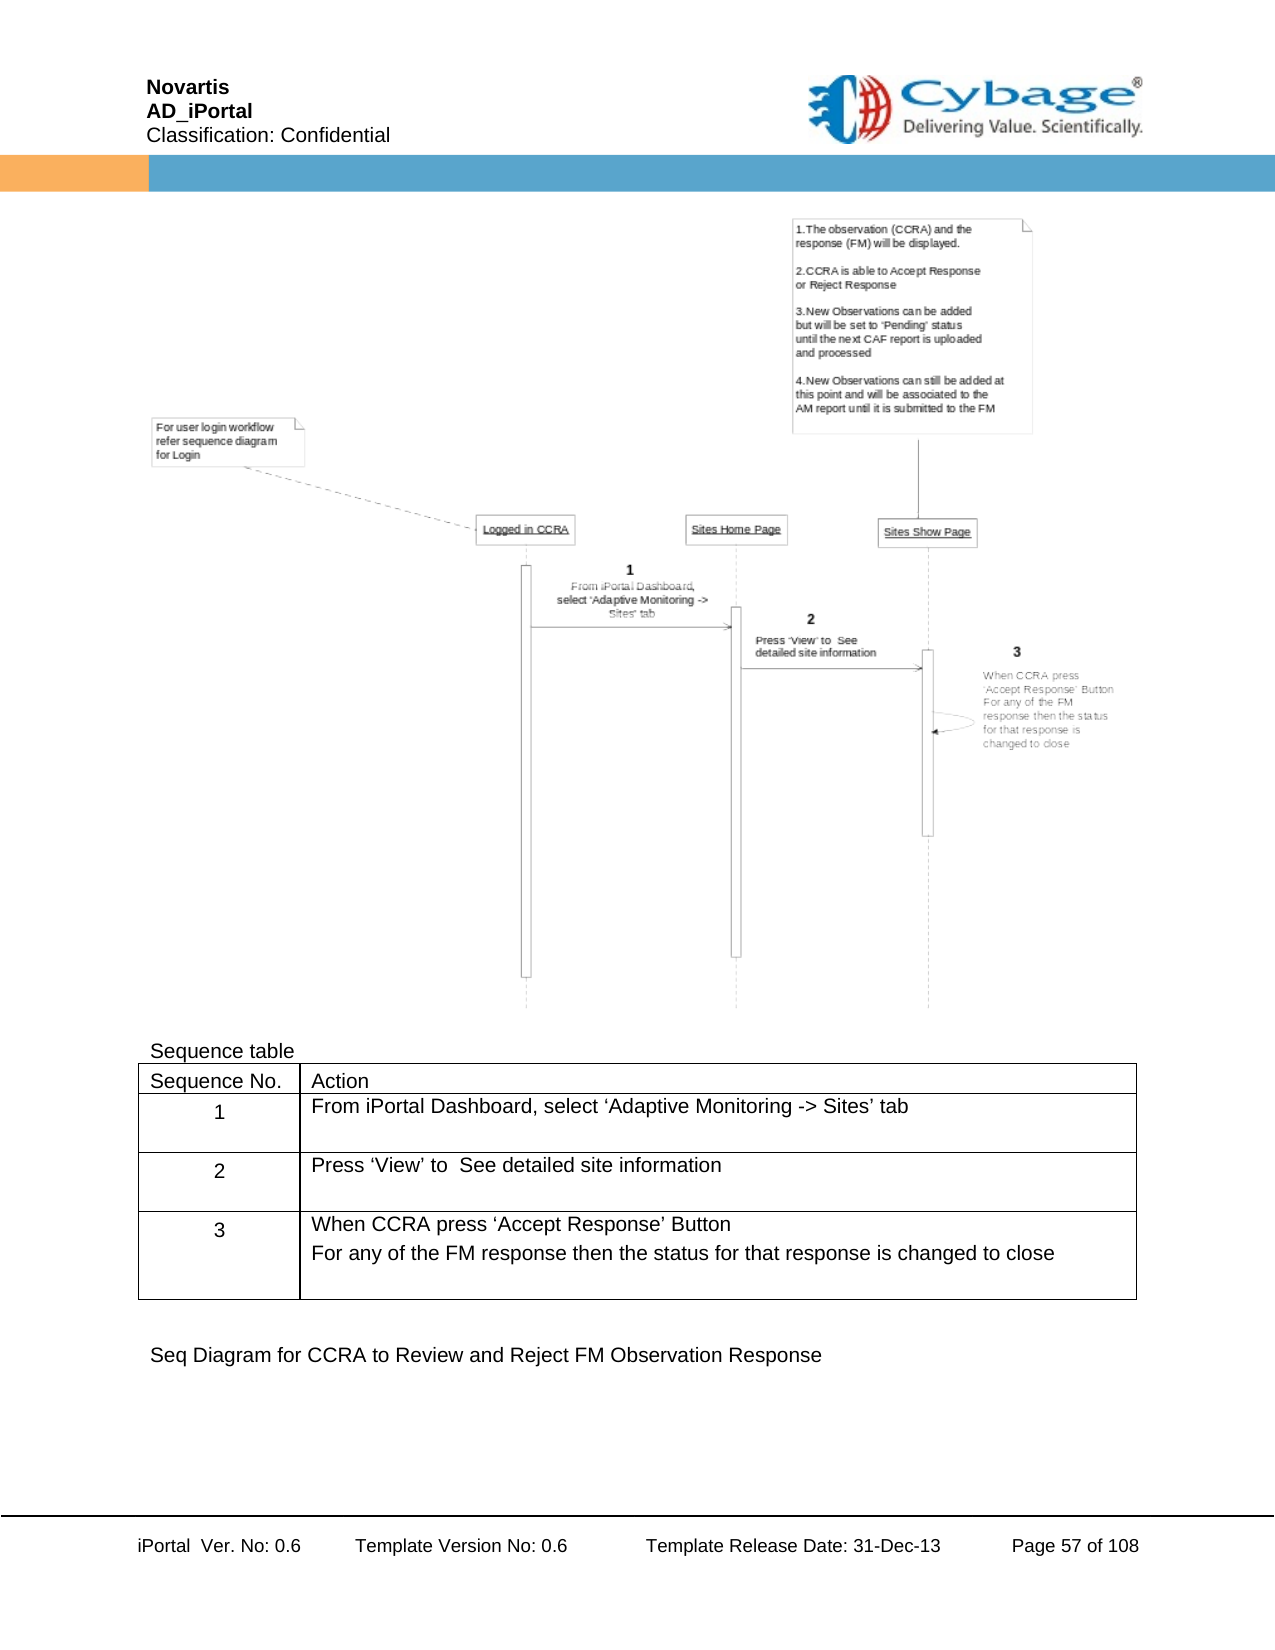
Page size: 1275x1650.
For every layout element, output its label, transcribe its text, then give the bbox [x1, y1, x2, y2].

table_cell 1 [139, 1094, 299, 1152]
table_cell From iPortal Dashboard, select ‘Adaptive Monitoring -> Sites’ tab [301, 1094, 1136, 1152]
table_cell Press ‘View’ to See detailed site information [301, 1153, 1136, 1211]
table_cell 3 [139, 1212, 299, 1299]
table_header Action [301, 1064, 1136, 1093]
table_header Sequence No. [139, 1064, 299, 1093]
text Sequence table [150, 1034, 1125, 1063]
table_cell 2 [139, 1153, 299, 1211]
table_cell When CCRA press ‘Accept Response’ Button For any of the FM response then the status for that response is changed to close [301, 1212, 1136, 1299]
text Seq Diagram for CCRA to Review and Reject FM Observation Response [150, 1337, 1125, 1367]
picture [808, 75, 1143, 144]
